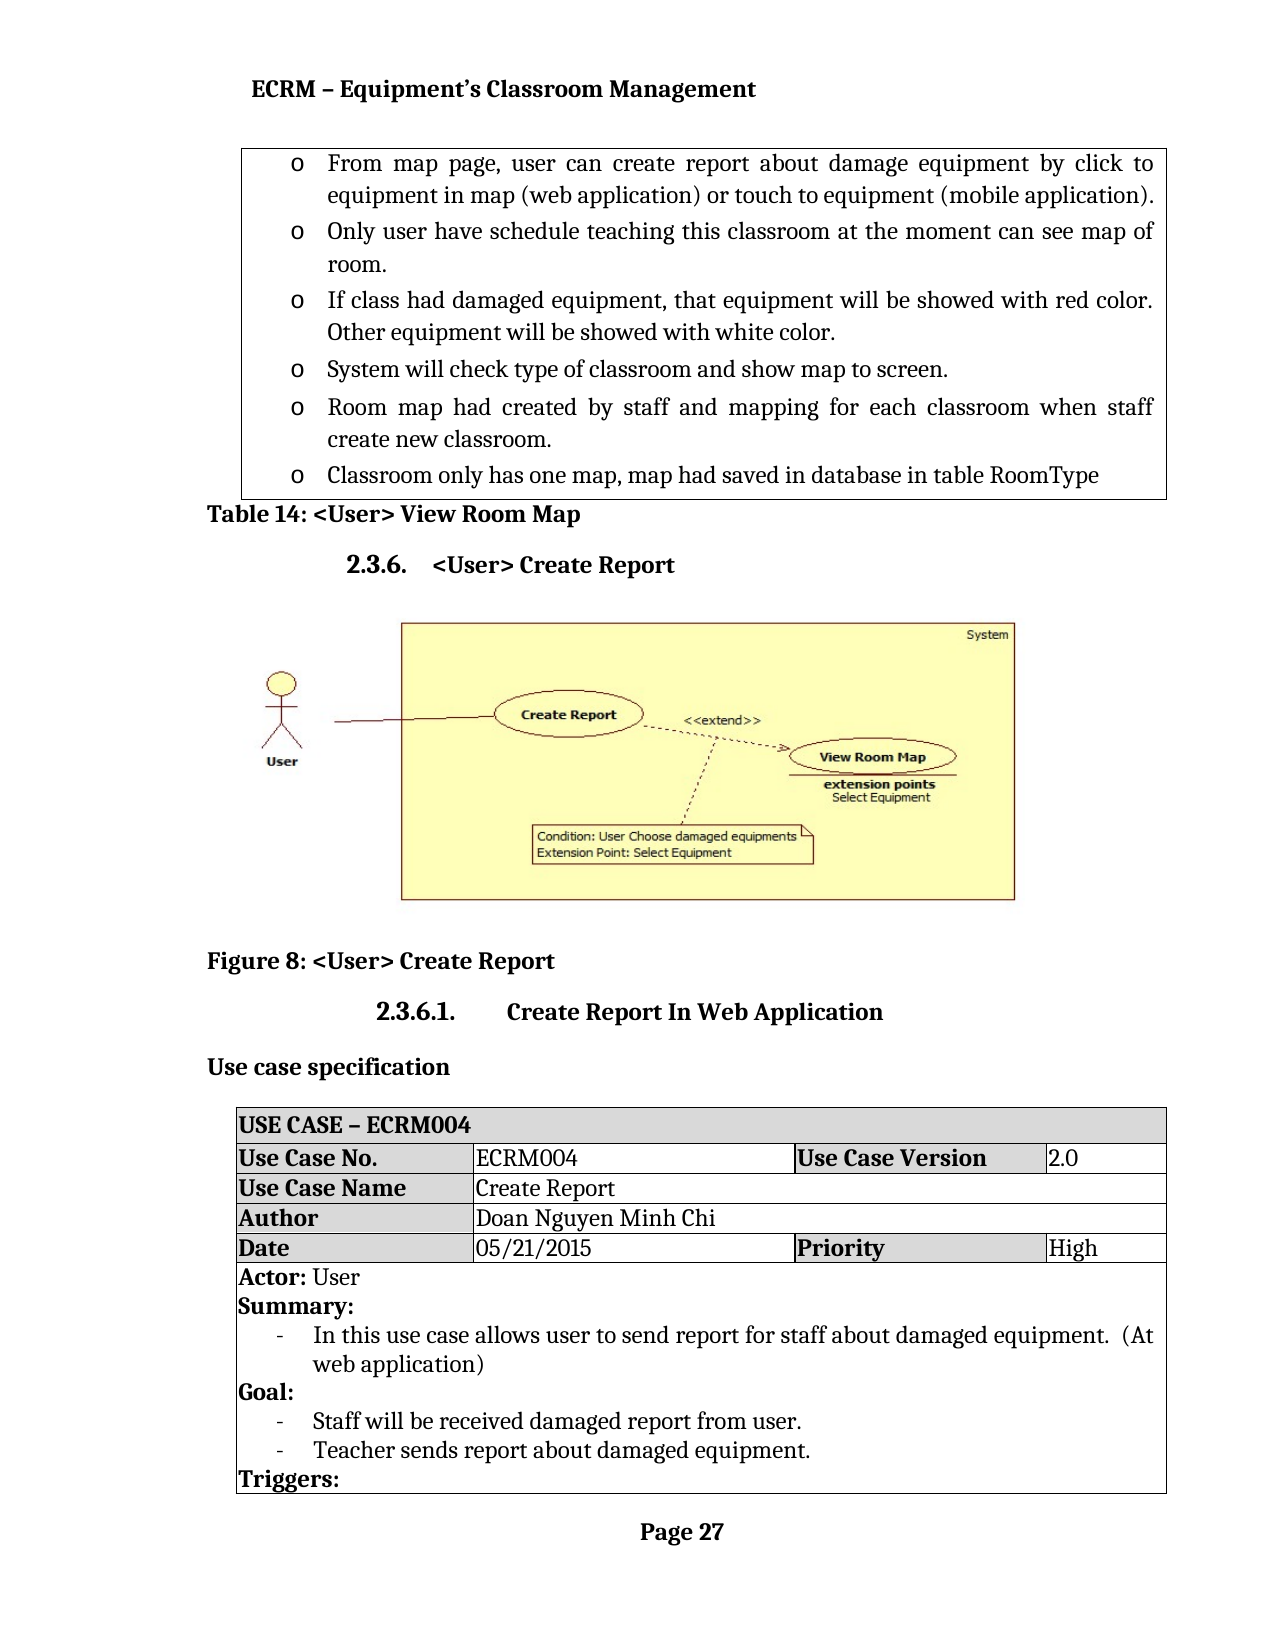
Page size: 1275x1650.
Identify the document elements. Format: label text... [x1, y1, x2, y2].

table_cell Use Case Version [796, 1144, 1046, 1173]
table_cell Use Case Name [237, 1174, 473, 1203]
table_cell Create Report [474, 1174, 1166, 1203]
table_cell Author [237, 1204, 473, 1232]
table_cell ECRM004 [474, 1144, 794, 1173]
text Figure 8: <User> Create Report [207, 947, 1157, 975]
table_cell Date [237, 1234, 473, 1262]
picture [206, 601, 1039, 922]
table_cell 05/21/2015 [474, 1234, 794, 1262]
table_cell Doan Nguyen Minh Chi [474, 1204, 1166, 1232]
list Create Report In Web Application [376, 996, 1157, 1027]
text Table 14: <User> View Room Map [207, 500, 1157, 528]
table_header USE CASE – ECRM004 [237, 1108, 1166, 1143]
table_cell Use Case No. [237, 1144, 473, 1173]
table_cell Priority [796, 1234, 1046, 1262]
text Use case specification [207, 1053, 1157, 1082]
table_cell High [1047, 1234, 1166, 1262]
list <User> Create Report [346, 549, 1157, 580]
table_cell 2.0 [1047, 1144, 1166, 1173]
